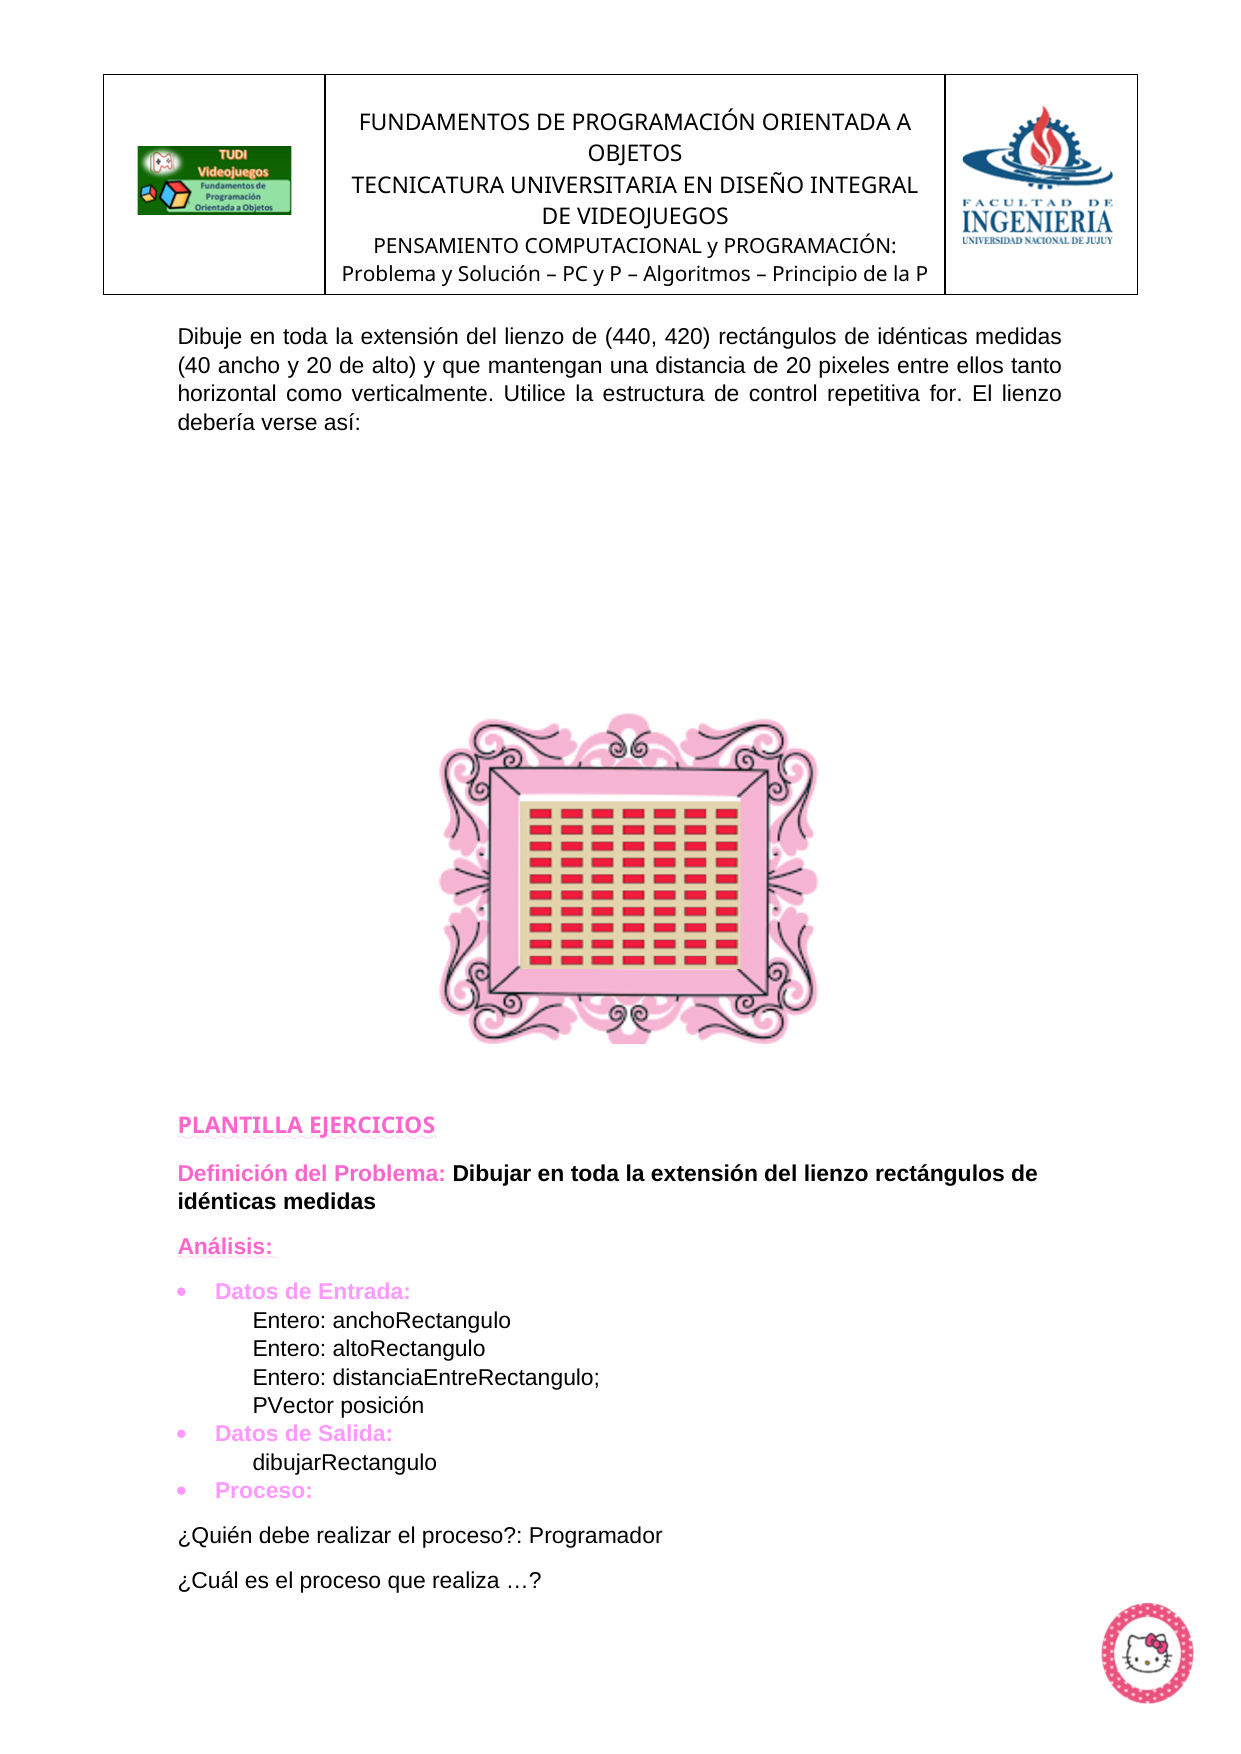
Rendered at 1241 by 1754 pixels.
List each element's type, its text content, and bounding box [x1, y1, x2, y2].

picture [416, 708, 841, 1044]
picture [962, 106, 1113, 244]
list Proceso: [177, 1477, 1063, 1504]
list PVector posición [252, 1392, 1063, 1418]
text PLANTILLA EJERCICIOS [177, 1109, 1063, 1140]
text ¿Quién debe realizar el proceso?: Programador [177, 1522, 1063, 1549]
list Entero: altoRectangulo [252, 1335, 1063, 1361]
text Análisis: [177, 1233, 1063, 1259]
list dibujarRectangulo [252, 1449, 1063, 1475]
text ¿Cuál es el proceso que realiza …? [177, 1567, 1063, 1594]
list Datos de Salida: [177, 1420, 1063, 1447]
picture [137, 146, 292, 215]
list Entero: distanciaEntreRectangulo; [252, 1363, 1063, 1390]
text Dibuje en toda la extensión del lienzo de (440, 420) rectángulos de idénticas medidas (40 ancho y 20 de alto) y que mantengan una distancia de 20 pixeles entre ellos tanto horizontal como verticalmente. Utilice la estructura de control repetitiva for. El lienzo debería verse así: [177, 323, 1063, 435]
picture [1096, 1598, 1199, 1716]
text Definición del Problema: Dibujar en toda la extensión del lienzo rectángulos de idénticas medidas [177, 1159, 1063, 1214]
list Entero: anchoRectangulo [252, 1307, 1063, 1333]
list Datos de Entrada: [177, 1278, 1063, 1304]
